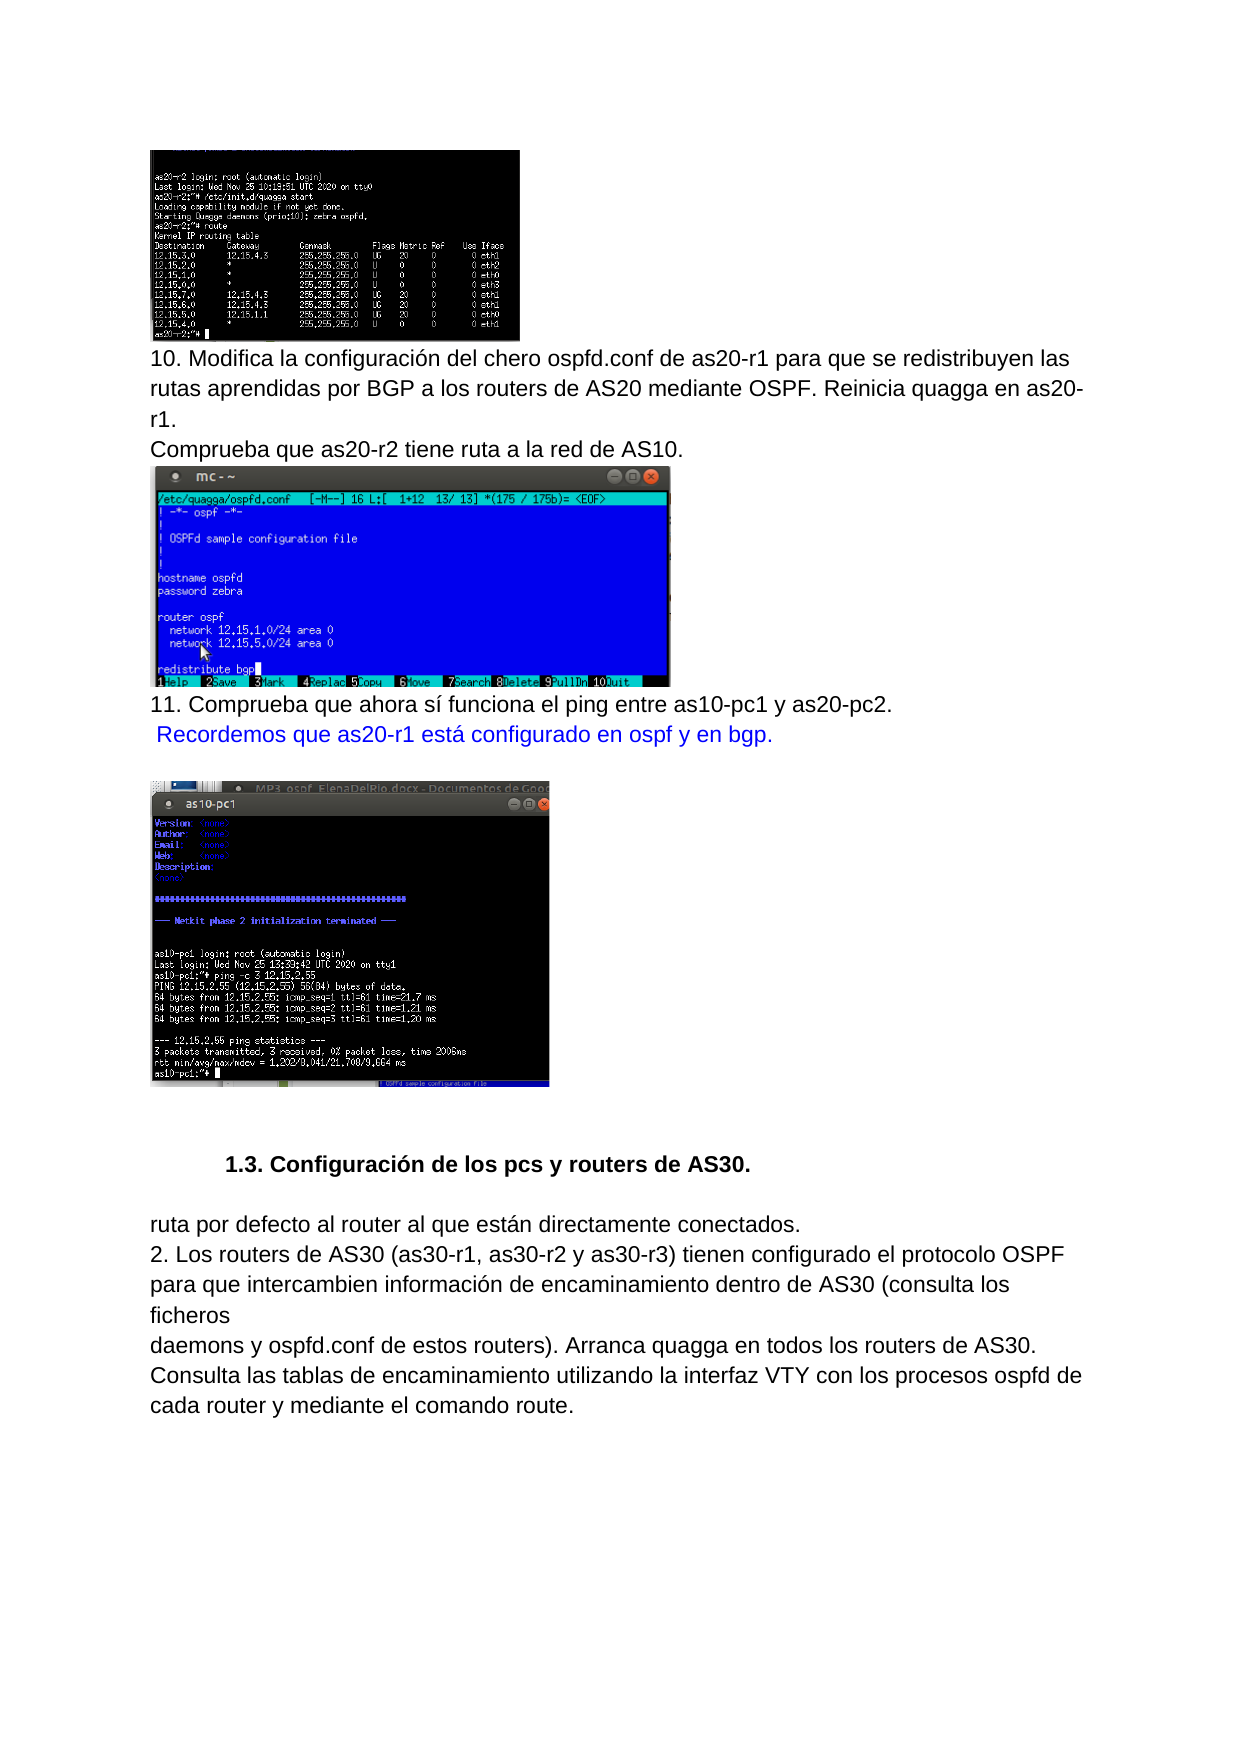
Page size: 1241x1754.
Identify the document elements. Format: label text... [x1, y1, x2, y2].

text daemons y ospfd.conf de estos routers). Arranca quagga en todos los routers de AS30. [150, 1332, 1090, 1358]
text Recordemos que as20-r1 está configurado en ospf y en bgp. [150, 721, 1090, 747]
text 10. Modifica la configuración del chero ospfd.conf de as20-r1 para que se redistribuyen las [150, 345, 1090, 372]
text Consulta las tablas de encaminamiento utilizando la interfaz VTY con los procesos ospfd de [150, 1362, 1090, 1388]
text rutas aprendidas por BGP a los routers de AS20 mediante OSPF. Reinicia quagga en as20-r1. [150, 375, 1090, 432]
picture [150, 466, 671, 687]
picture [150, 781, 550, 1087]
text cada router y mediante el comando route. [150, 1392, 1090, 1418]
text para que intercambien información de encaminamiento dentro de AS30 (consulta los ficheros [150, 1271, 1090, 1328]
text 2. Los routers de AS30 (as30-r1, as30-r2 y as30-r3) tienen configurado el protocolo OSPF [150, 1241, 1090, 1267]
text ruta por defecto al router al que están directamente conectados. [150, 1211, 1090, 1237]
text 1.3. Configuración de los pcs y routers de AS30. [150, 1151, 1090, 1177]
text 11. Comprueba que ahora sí funciona el ping entre as10-pc1 y as20-pc2. [150, 691, 1090, 717]
text Comprueba que as20-r2 tiene ruta a la red de AS10. [150, 436, 1090, 462]
picture [150, 150, 520, 342]
